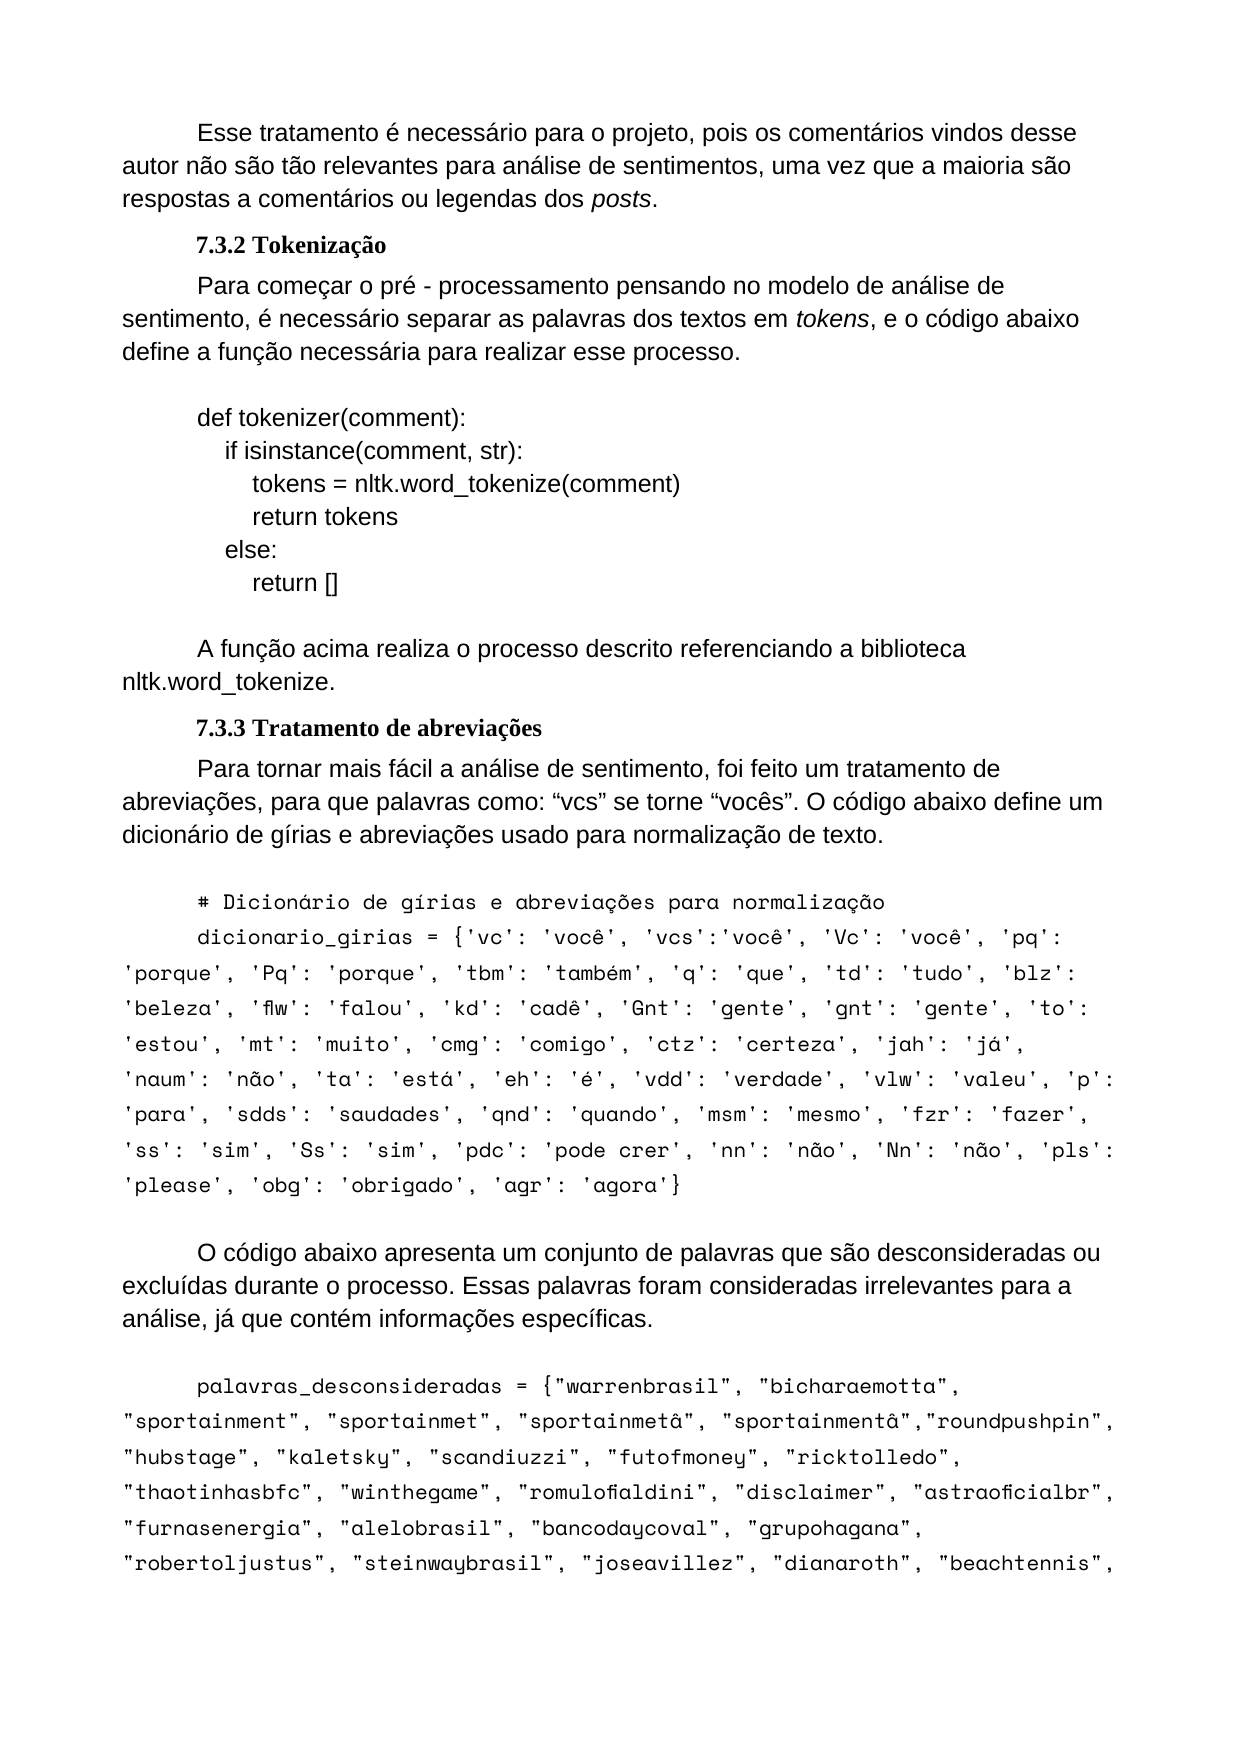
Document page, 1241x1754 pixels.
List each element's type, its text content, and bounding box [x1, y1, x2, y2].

text Esse tratamento é necessário para o projeto, pois os comentários vindos desse autor não são tão relevantes para análise de sentimentos, uma vez que a maioria são respostas a comentários ou legendas dos posts. [122, 118, 1122, 213]
text else: [122, 535, 1122, 564]
subtitle 7.3.2 Tokenização [122, 230, 1122, 258]
text Para tornar mais fácil a análise de sentimento, foi feito um tratamento de abreviações, para que palavras como: “vcs” se torne “vocês”. O código abaixo define um dicionário de gírias e abreviações usado para normalização de texto. [122, 754, 1122, 849]
text palavras_desconsideradas = {"warrenbrasil", "bicharaemotta", "sportainment", "sportainmet", "sportainmetâ", "sportainmentâ","roundpushpin", [122, 1370, 1122, 1436]
text dicionario_girias = {'vc': 'você', 'vcs':'você', 'Vc': 'você', 'pq': 'porque', 'Pq': 'porque', 'tbm': 'também', 'q': 'que', 'td': 'tudo', 'blz': 'beleza', 'flw': 'falou', 'kd': 'cadê', 'Gnt': 'gente', 'gnt': 'gente', 'to': 'estou', 'mt': 'muito', 'cmg': 'comigo', 'ctz': 'certeza', 'jah': 'já', 'naum': 'não', 'ta': 'está', 'eh': 'é', 'vdd': 'verdade', 'vlw': 'valeu', 'p': 'para', 'sdds': 'saudades', 'qnd': 'quando', 'msm': 'mesmo', 'fzr': 'fazer', 'ss': 'sim', 'Ss': 'sim', 'pdc': 'pode crer', 'nn': 'não', 'Nn': 'não', 'pls': 'please', 'obg': 'obrigado', 'agr': 'agora'} [122, 921, 1122, 1200]
text A função acima realiza o processo descrito referenciando a biblioteca nltk.word_tokenize. [122, 634, 1122, 696]
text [122, 1441, 1122, 1578]
text O código abaixo apresenta um conjunto de palavras que são desconsideradas ou excluídas durante o processo. Essas palavras foram consideradas irrelevantes para a análise, já que contém informações específicas. [122, 1238, 1122, 1333]
text return tokens [122, 502, 1122, 531]
text # Dicionário de gírias e abreviações para normalização [122, 886, 1122, 917]
text tokens = nltk.word_tokenize(comment) [122, 469, 1122, 498]
subtitle 7.3.3 Tratamento de abreviações [122, 713, 1122, 741]
text Para começar o pré - processamento pensando no modelo de análise de sentimento, é necessário separar as palavras dos textos em tokens, e o código abaixo define a função necessária para realizar esse processo. [122, 271, 1122, 366]
text if isinstance(comment, str): [122, 436, 1122, 465]
text def tokenizer(comment): [122, 403, 1122, 432]
text return [] [122, 568, 1122, 597]
